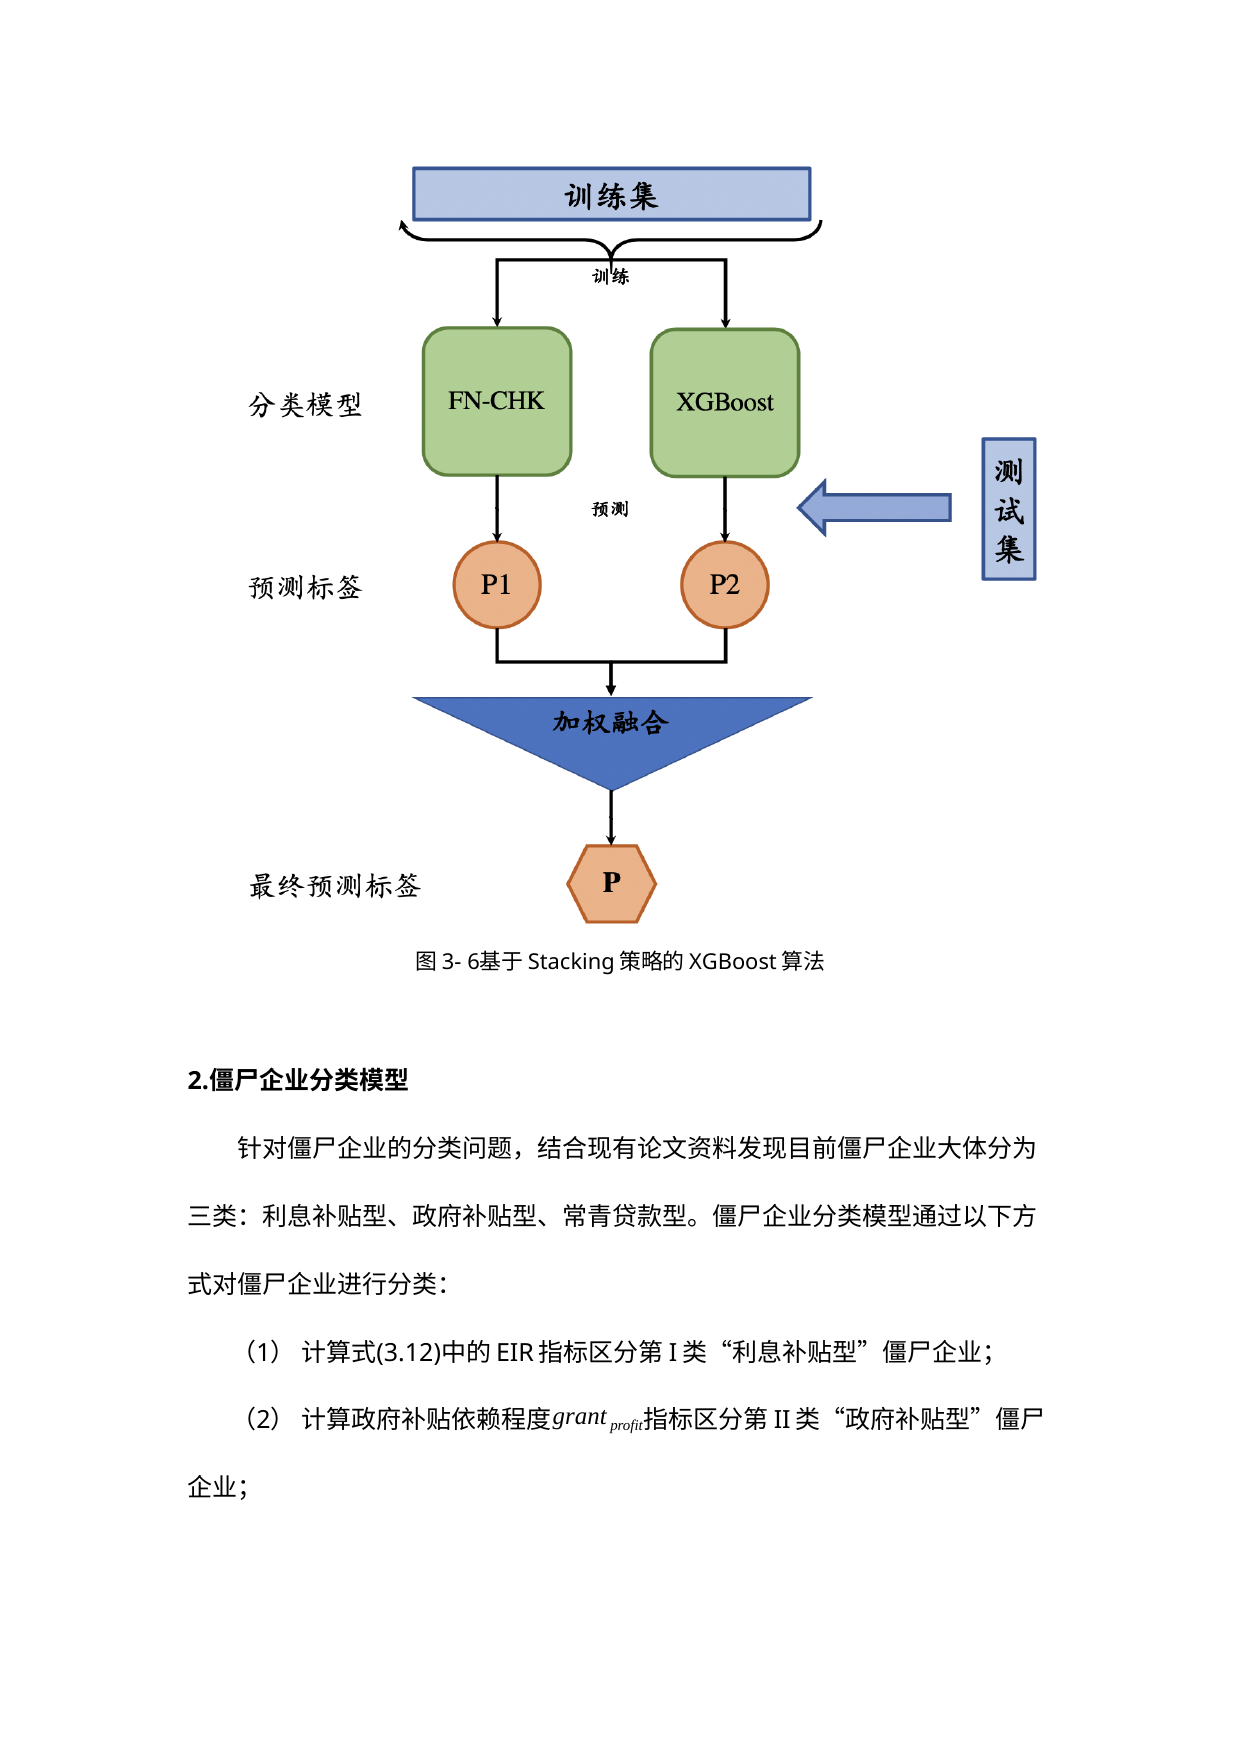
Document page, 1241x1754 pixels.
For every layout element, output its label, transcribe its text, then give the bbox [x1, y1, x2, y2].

text （2） 计算政府补贴依赖程度指标区分第II类“政府补贴型”僵尸企业； [187, 1384, 1053, 1520]
text 2.僵尸企业分类模型 [187, 1044, 1053, 1112]
picture [244, 161, 1040, 926]
text 针对僵尸企业的分类问题，结合现有论文资料发现目前僵尸企业大体分为三类：利息补贴型、政府补贴型、常青贷款型。僵尸企业分类模型通过以下方式对僵尸企业进行分类： [187, 1112, 1053, 1316]
text 图3- 6基于Stacking策略的XGBoost算法 [187, 943, 1053, 977]
text （1） 计算式(3.12)中的EIR指标区分第I类“利息补贴型”僵尸企业； [187, 1316, 1053, 1384]
